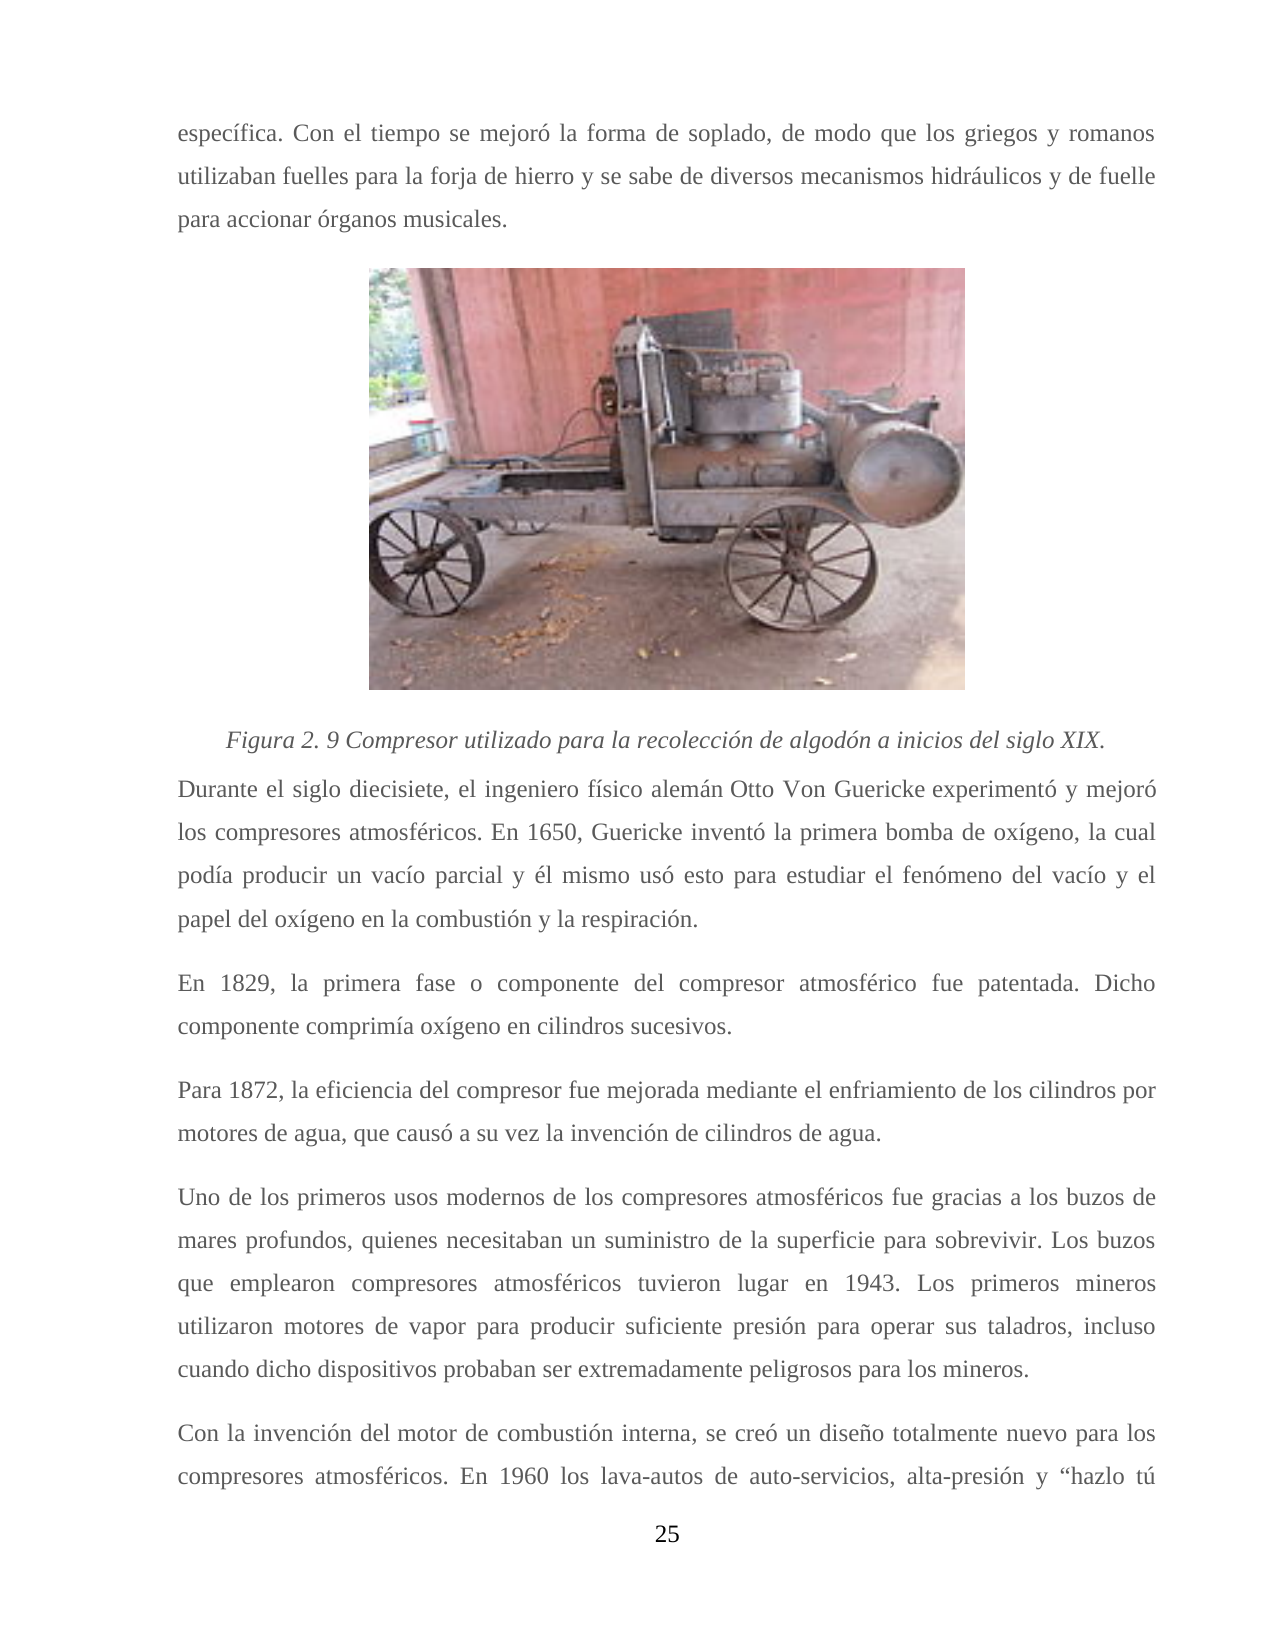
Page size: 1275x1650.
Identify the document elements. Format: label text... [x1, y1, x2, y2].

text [177, 1418, 1157, 1490]
text Durante el siglo diecisiete, el ingeniero físico alemán Otto Von Guericke experimentó y mejoró los compresores atmosféricos. En 1650, Guericke inventó la primera bomba de oxígeno, la cual podía producir un vacío parcial y él mismo usó esto para estudiar el fenómeno del vacío y el papel del oxígeno en la combustión y la respiración. [177, 774, 1157, 932]
text En 1829, la primera fase o componente del compresor atmosférico fue patentada. Dicho componente comprimía oxígeno en cilindros sucesivos. [177, 968, 1157, 1039]
text Para 1872, la eficiencia del compresor fue mejorada mediante el enfriamiento de los cilindros por motores de agua, que causó a su vez la invención de cilindros de agua. [177, 1075, 1157, 1147]
text Uno de los primeros usos modernos de los compresores atmosféricos fue gracias a los buzos de mares profundos, quienes necesitaban un suministro de la superficie para sobrevivir. Los buzos que emplearon compresores atmosféricos tuvieron lugar en 1943. Los primeros mineros utilizaron motores de vapor para producir suficiente presión para operar sus taladros, incluso cuando dicho dispositivos probaban ser extremadamente peligrosos para los mineros. [177, 1182, 1157, 1383]
picture [369, 268, 965, 690]
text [177, 118, 1157, 233]
text Figura 2. 9 Compresor utilizado para la recolección de algodón a inicios del siglo XIX. [177, 725, 1157, 753]
